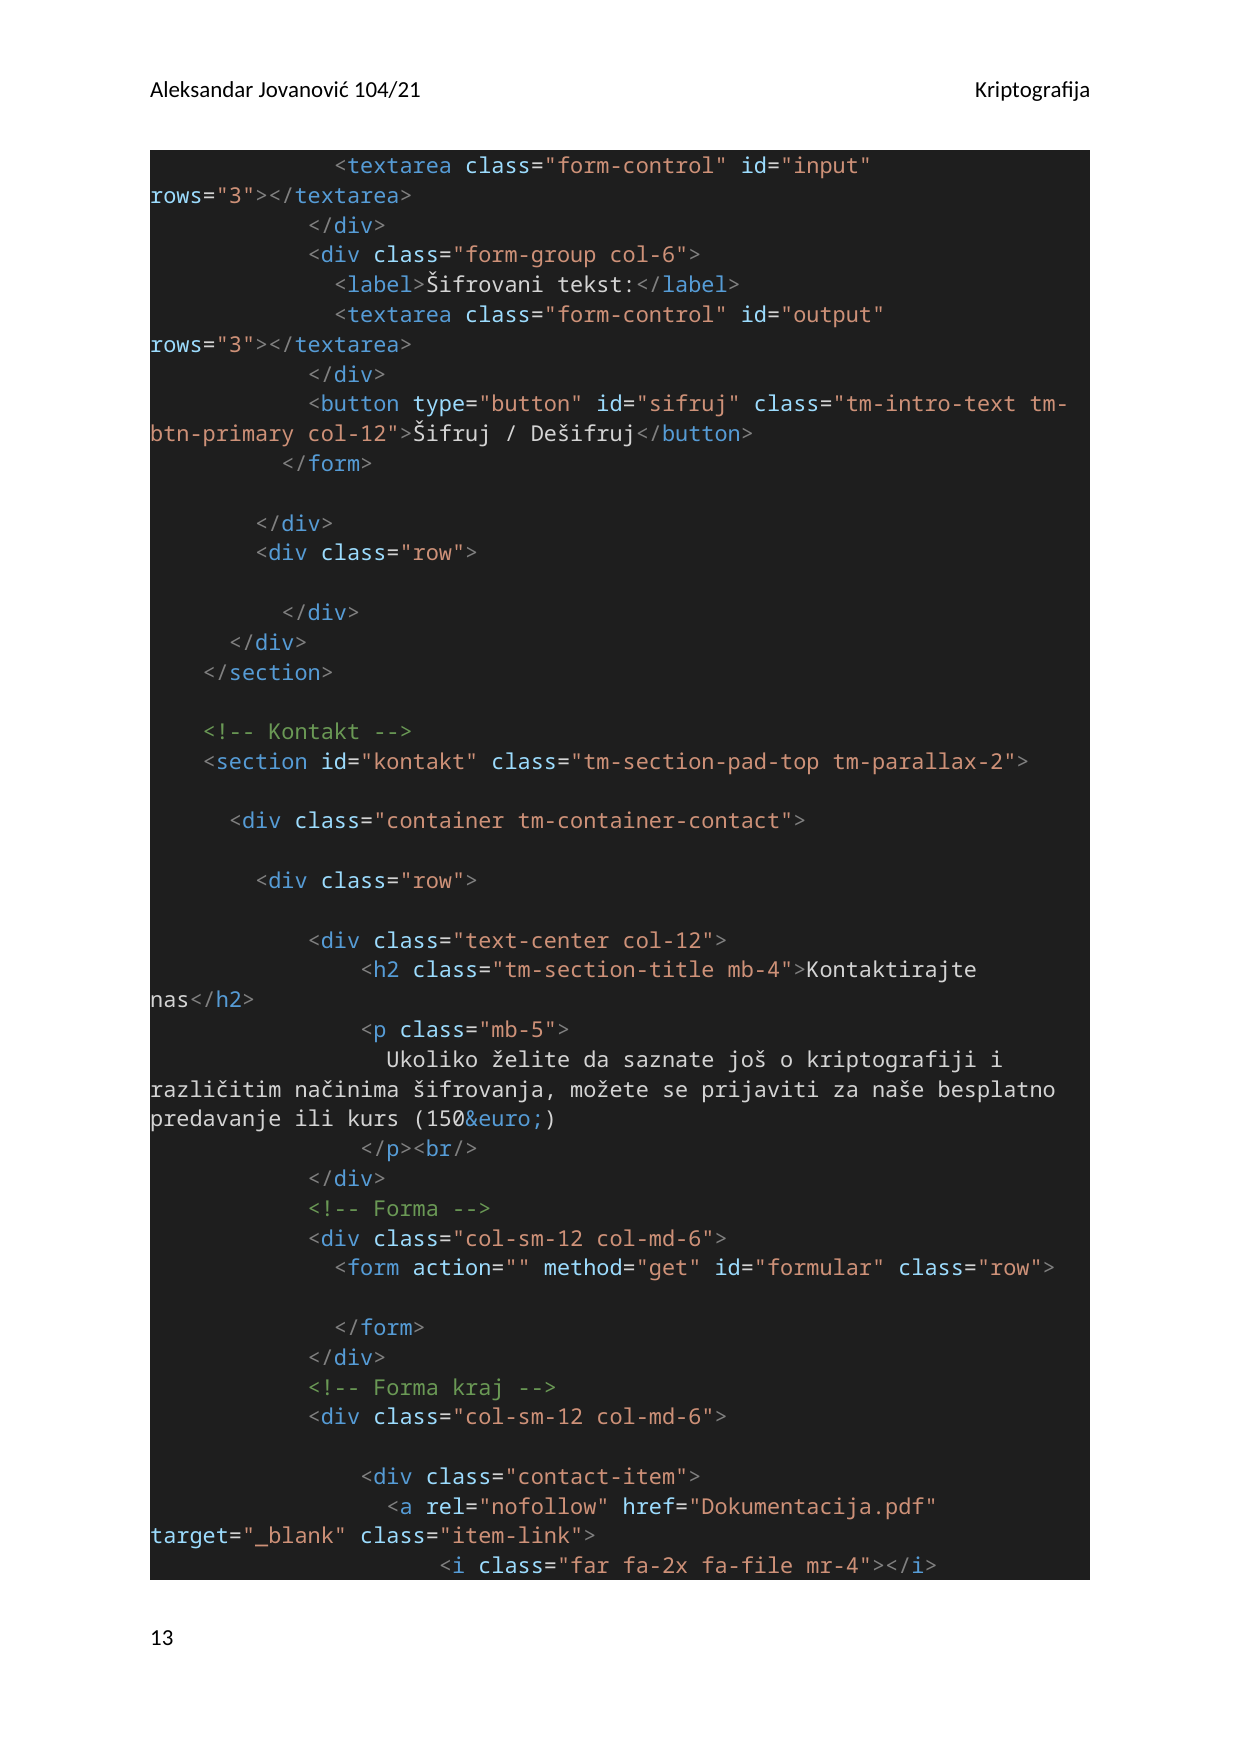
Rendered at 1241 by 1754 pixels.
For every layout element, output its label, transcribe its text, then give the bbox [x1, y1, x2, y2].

text Ukoliko želite da saznate još o kriptografiji i različitim načinima šifrovanja, možete se prijaviti za naše besplatno predavanje ili kurs (150&euro;) [150, 1044, 1090, 1133]
text <div class="container tm-container-contact"> [150, 805, 1090, 835]
text <button type="button" id="sifruj" class="tm-intro-text tm-btn-primary col-12">Šifruj / Dešifruj</button> [150, 388, 1090, 448]
text </section> [150, 656, 1090, 686]
text <a rel="nofollow" href="Dokumentacija.pdf" target="_blank" class="item-link"> [150, 1491, 1090, 1550]
text <label>Šifrovani tekst:</label> [150, 269, 1090, 299]
text </div> [150, 1342, 1090, 1371]
text </div> [150, 1163, 1090, 1193]
text </div> [150, 627, 1090, 656]
text <div class="col-sm-12 col-md-6"> [150, 1222, 1090, 1252]
text <div class="contact-item"> [150, 1461, 1090, 1491]
text <!-- Forma kraj --> [150, 1371, 1090, 1401]
text <!-- Forma --> [150, 1193, 1090, 1222]
text <!-- Kontakt --> [150, 716, 1090, 746]
text <textarea class="form-control" id="output" rows="3"></textarea> [150, 299, 1090, 358]
text <h2 class="tm-section-title mb-4">Kontaktirajte nas</h2> [150, 954, 1090, 1014]
text <div class="row"> [150, 865, 1090, 895]
text <div class="col-sm-12 col-md-6"> [150, 1401, 1090, 1431]
text </div> [150, 209, 1090, 239]
text <div class="row"> [150, 537, 1090, 567]
text </form> [150, 1312, 1090, 1342]
text </div> [150, 358, 1090, 388]
text </div> [150, 507, 1090, 537]
text <div class="text-center col-12"> [150, 924, 1090, 954]
text <p class="mb-5"> [150, 1014, 1090, 1044]
text <section id="kontakt" class="tm-section-pad-top tm-parallax-2"> [150, 746, 1090, 776]
text </p><br/> [150, 1133, 1090, 1163]
text </div> [150, 597, 1090, 627]
text </form> [150, 448, 1090, 478]
text <form action="" method="get" id="formular" class="row"> [150, 1252, 1090, 1282]
text <textarea class="form-control" id="input" rows="3"></textarea> [150, 150, 1090, 209]
text <i class="far fa-2x fa-file mr-4"></i> [150, 1550, 1090, 1580]
text <div class="form-group col-6"> [150, 239, 1090, 269]
